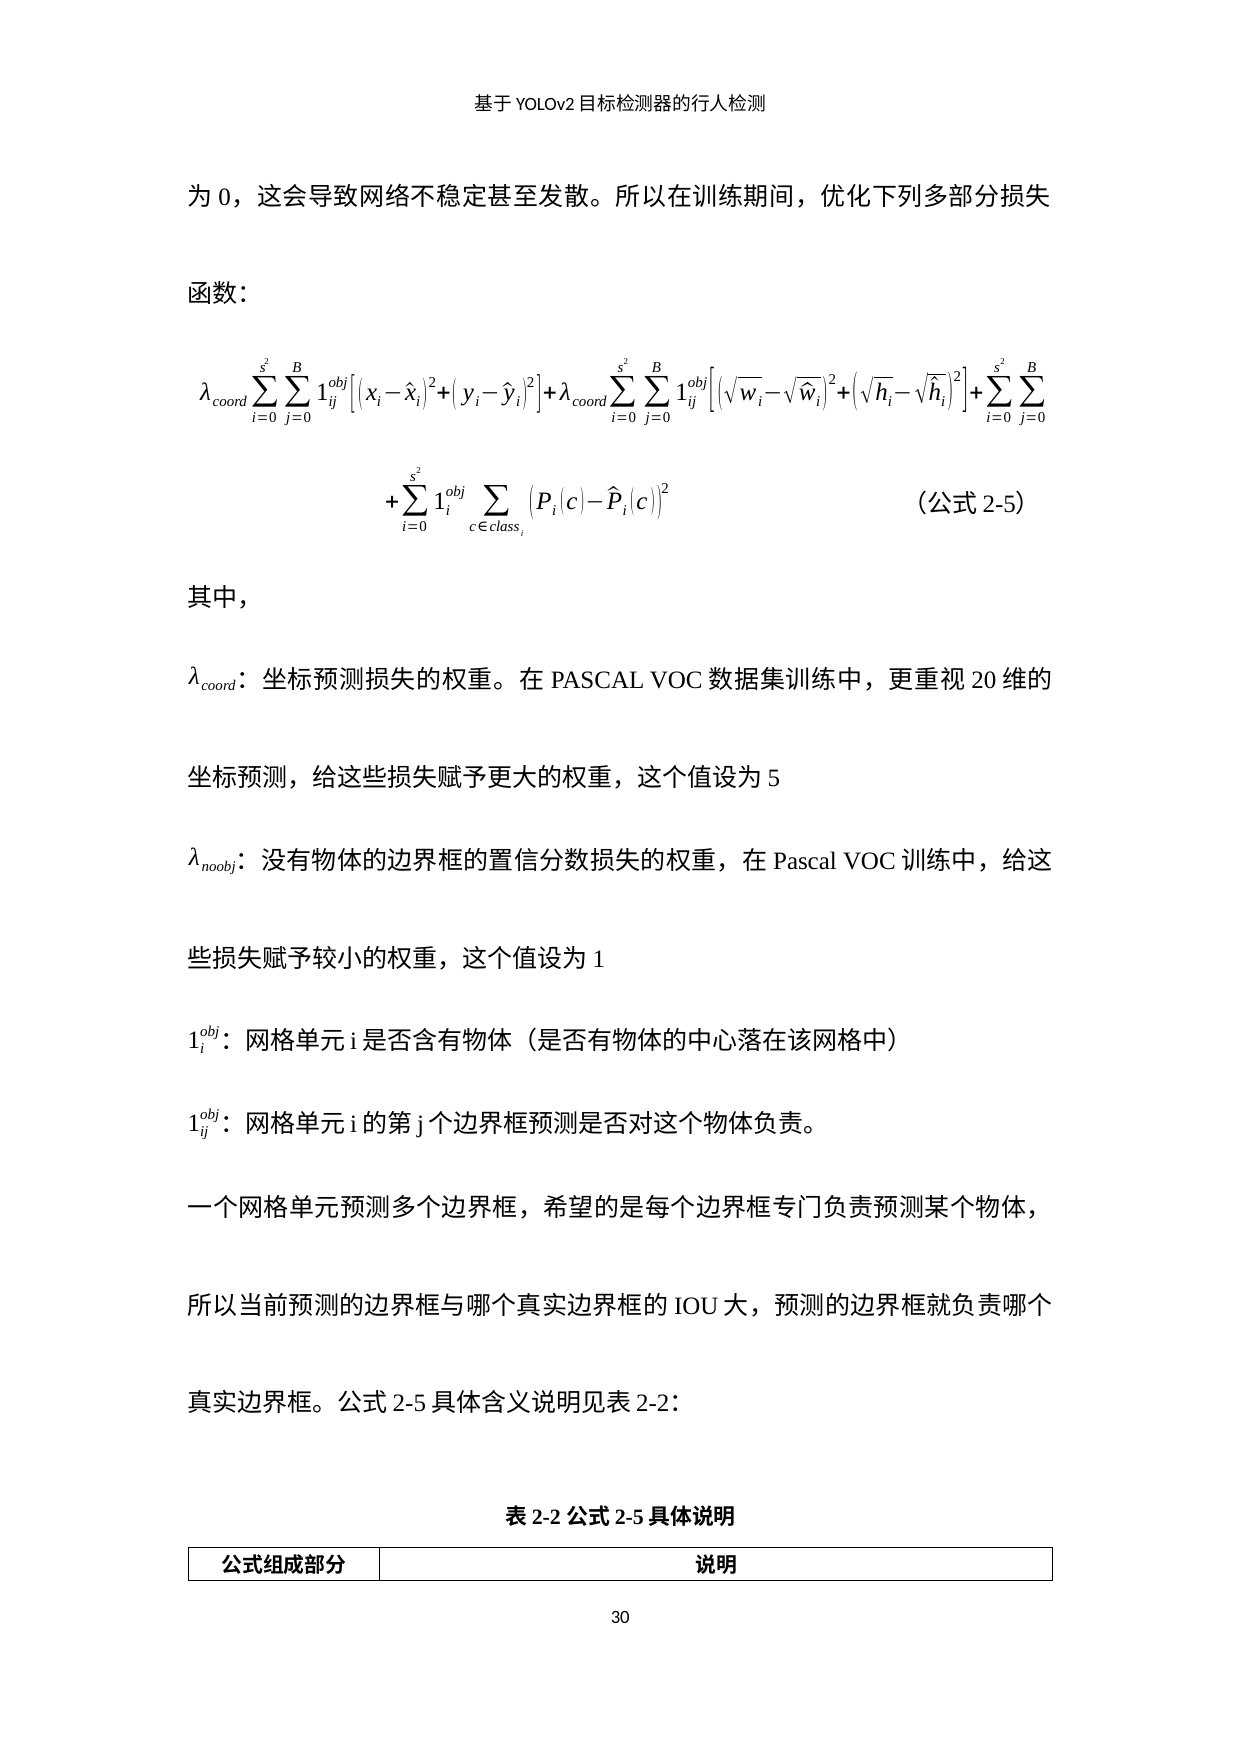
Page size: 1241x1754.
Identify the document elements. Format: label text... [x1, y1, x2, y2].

text ：坐标预测损失的权重。在PASCAL VOC数据集训练中，更重视20维的坐标预测，给这些损失赋予更大的权重，这个值设为5 [187, 646, 1053, 808]
text ：没有物体的边界框的置信分数损失的权重，在Pascal VOC训练中，给这些损失赋予较小的权重，这个值设为1 [187, 826, 1053, 989]
text 表 2-2 公式2-5具体说明 [187, 1498, 1053, 1531]
table_header [188, 343, 1052, 453]
table_header 说明 [380, 1548, 1052, 1580]
text ：网格单元i是否含有物体（是否有物体的中心落在该网格中） [187, 1007, 1053, 1072]
table_header 公式组成部分 [189, 1548, 379, 1580]
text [187, 162, 1053, 324]
table_cell [188, 453, 866, 563]
text 其中， [187, 563, 1053, 628]
text 一个网格单元预测多个边界框，希望的是每个边界框专门负责预测某个物体，所以当前预测的边界框与哪个真实边界框的IOU大，预测的边界框就负责哪个真实边界框。公式2-5具体含义说明见表2-2： [187, 1173, 1053, 1433]
table_cell （公式2-5） [866, 453, 1052, 563]
text ：网格单元i的第j个边界框预测是否对这个物体负责。 [187, 1090, 1053, 1155]
